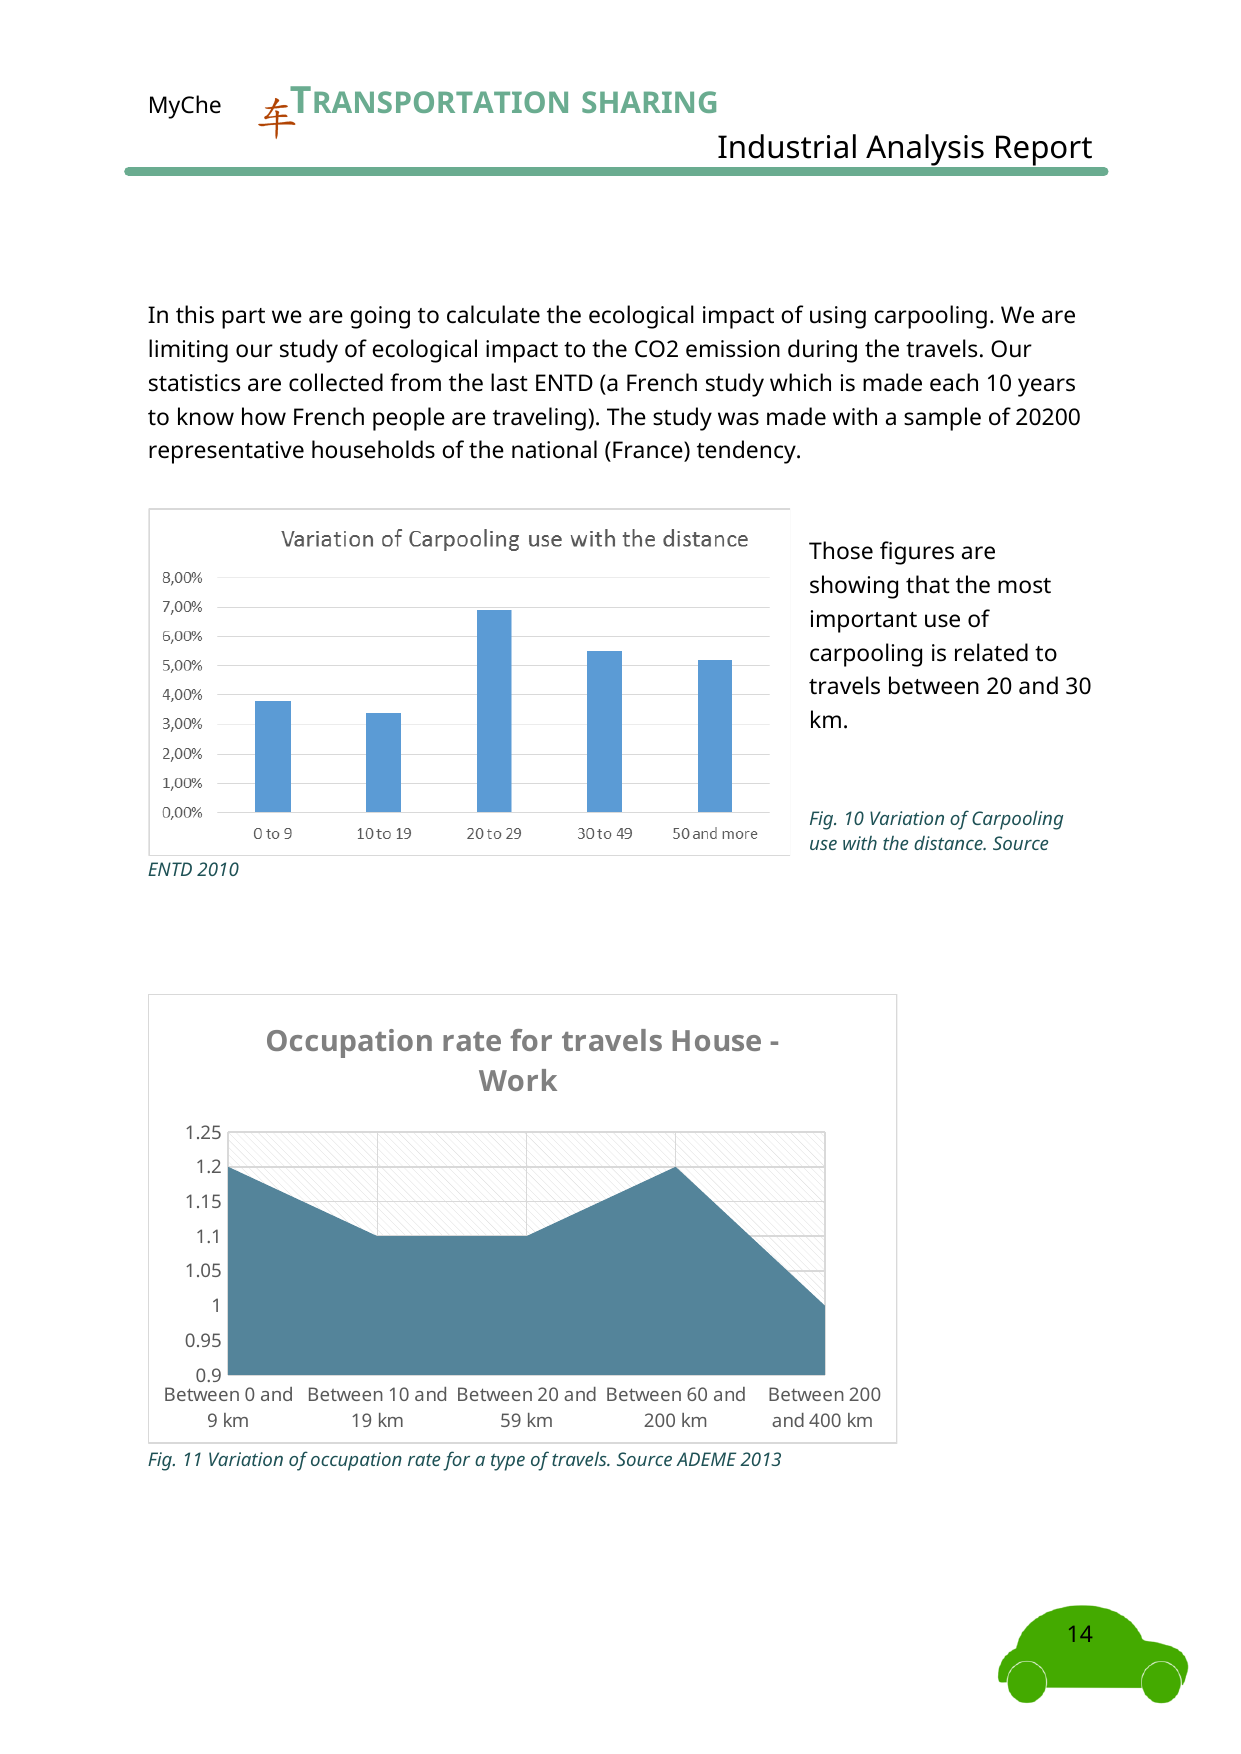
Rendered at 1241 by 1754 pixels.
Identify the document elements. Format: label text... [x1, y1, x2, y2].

text Fig. 10 Variation of Carpooling use with the distance. Source ENTD 2010 [148, 805, 1093, 881]
text Fig. 11 Variation of occupation rate for a type of travels. Source ADEME 2013 [148, 1446, 1093, 1472]
text Those figures are showing that the most important use of carpooling is related to travels between 20 and 30 km. [790, 535, 1093, 735]
picture [994, 1603, 1191, 1705]
text In this part we are going to calculate the ecological impact of using carpooling. We are limiting our study of ecological impact to the CO2 emission during the travels. Our statistics are collected from the last ENTD (a French study which is made each 10 years to know how French people are traveling). The study was made with a sample of 20200 representative households of the national (France) tendency. [148, 299, 1093, 466]
picture [148, 508, 790, 856]
